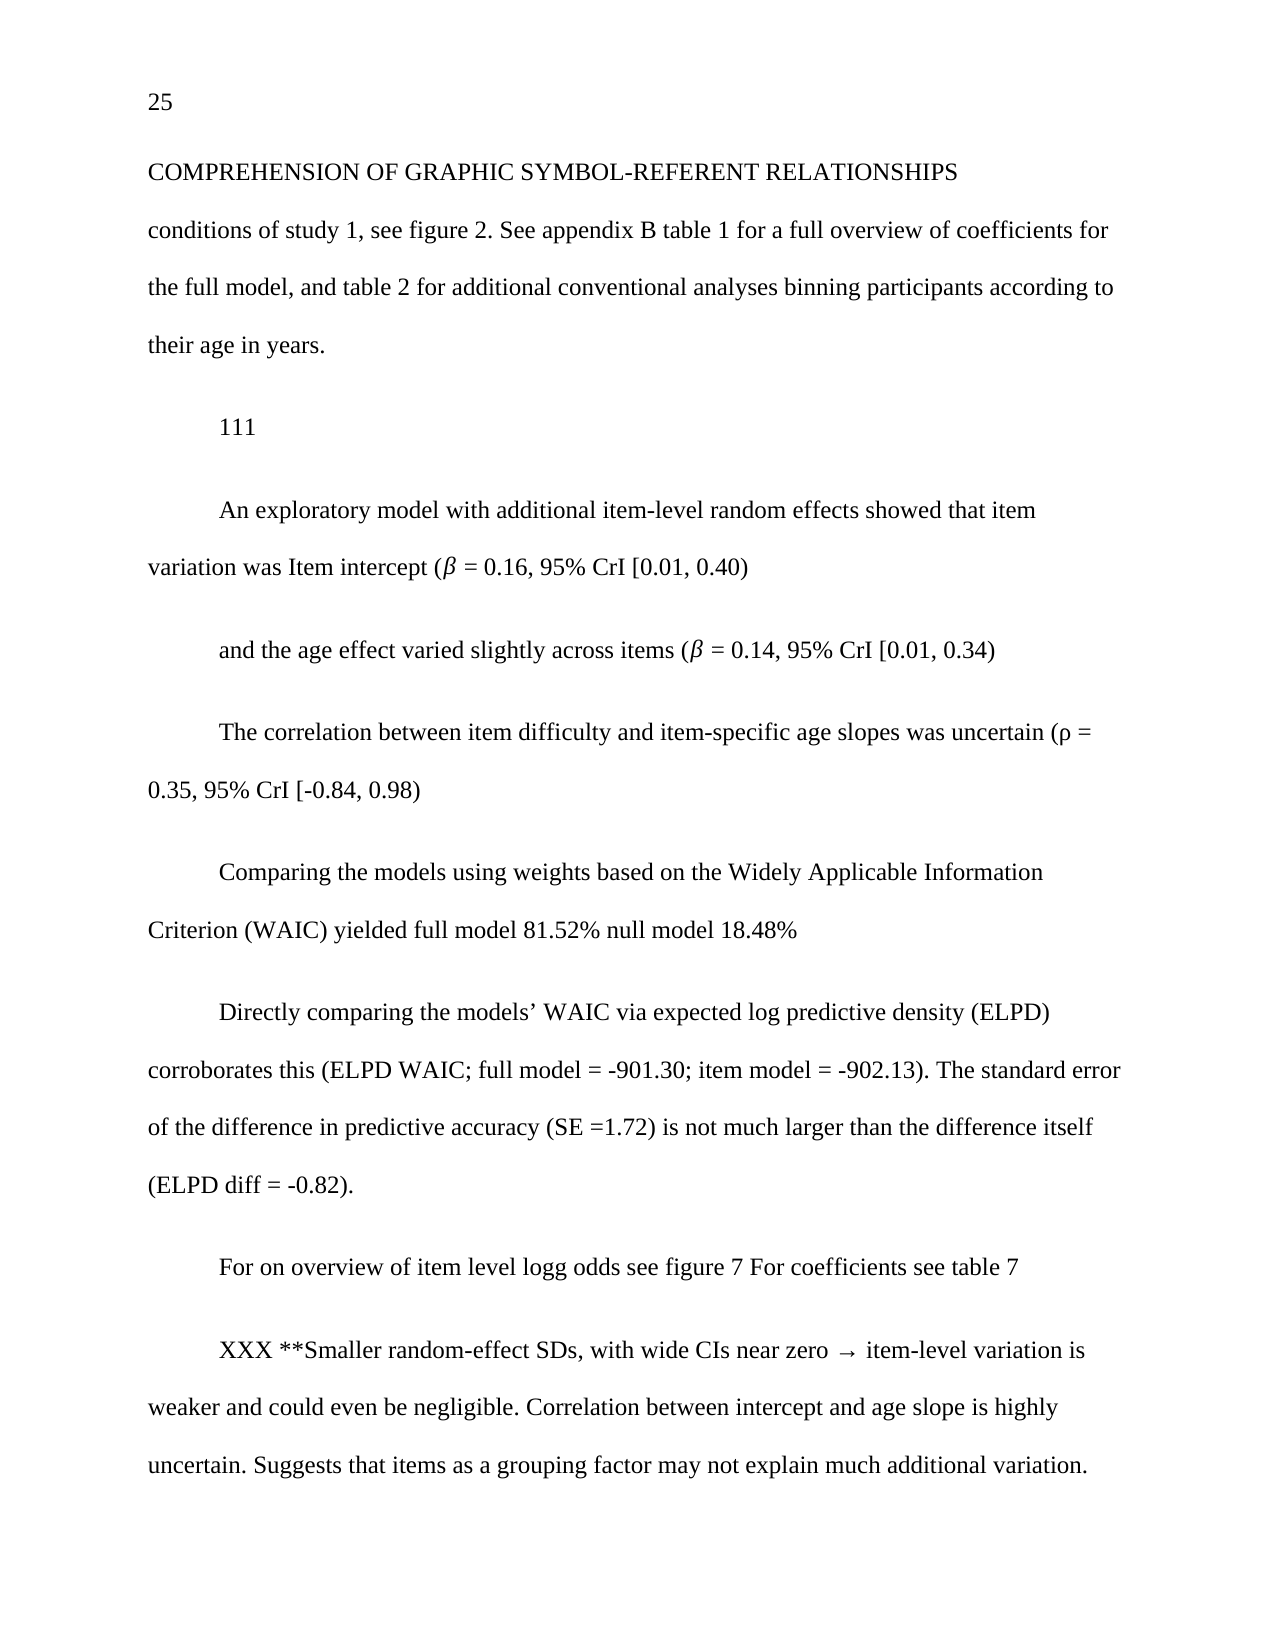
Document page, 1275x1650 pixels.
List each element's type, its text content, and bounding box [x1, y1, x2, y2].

text 111 [148, 412, 1127, 441]
text An exploratory model with additional item-level random effects showed that item variation was Item intercept ( = 0.16, 95% CrI [0.01, 0.40) [148, 495, 1127, 581]
text For on overview of item level logg odds see figure 7 For coefficients see table 7 [148, 1252, 1127, 1281]
text and the age effect varied slightly across items ( = 0.14, 95% CrI [0.01, 0.34) [148, 635, 1127, 664]
text The correlation between item difficulty and item-specific age slopes was uncertain (ρ = 0.35, 95% CrI [-0.84, 0.98) [148, 717, 1127, 804]
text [148, 1335, 1127, 1479]
text Comparing the models using weights based on the Widely Applicable Information Criterion (WAIC) yielded full model 81.52% null model 18.48% [148, 857, 1127, 944]
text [148, 215, 1127, 359]
text Directly comparing the models’ WAIC via expected log predictive density (ELPD) corroborates this (ELPD WAIC; full model = -901.30; item model = -902.13). The standard error of the difference in predictive accuracy (SE =1.72) is not much larger than the difference itself (ELPD diff = -0.82). [148, 997, 1127, 1199]
